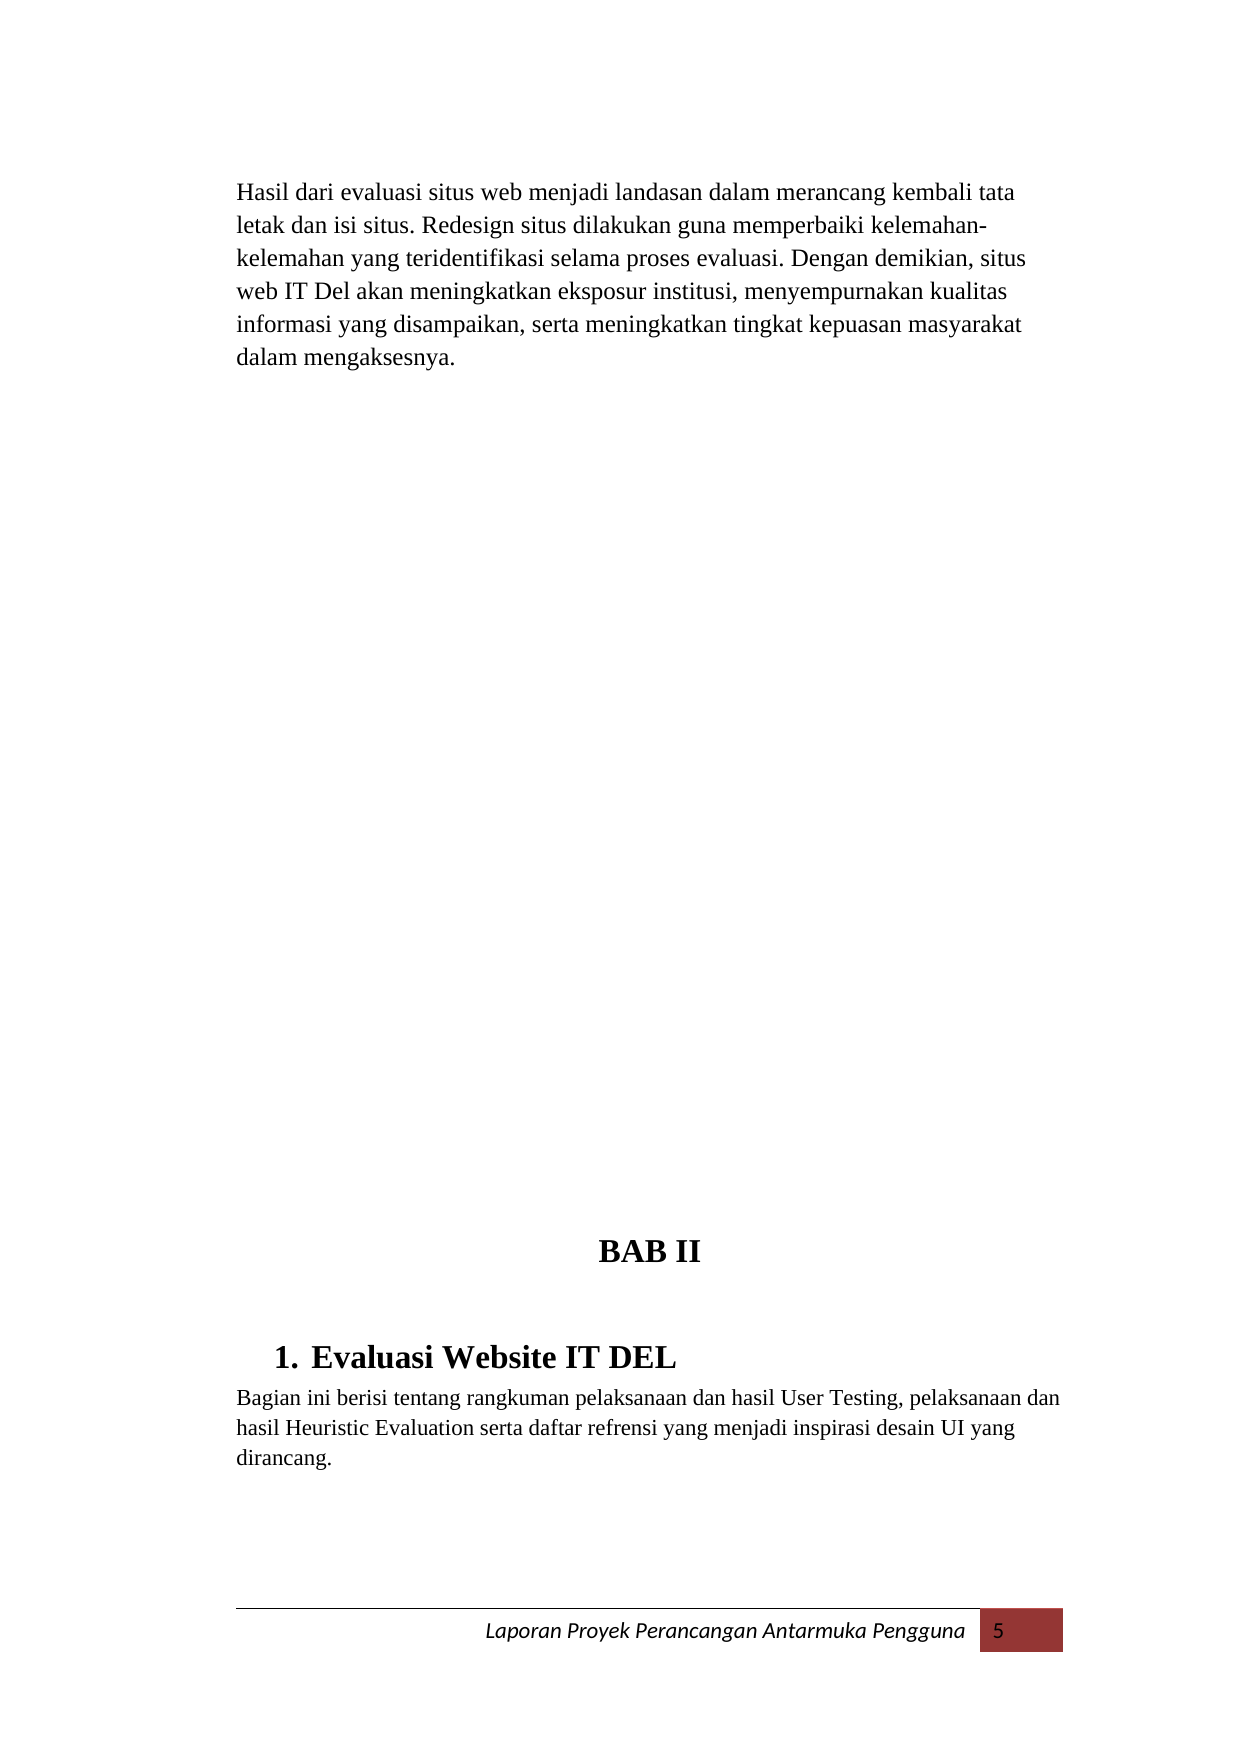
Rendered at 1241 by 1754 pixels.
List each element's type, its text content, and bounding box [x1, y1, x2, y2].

subtitle BAB II [236, 1232, 1063, 1270]
subtitle Evaluasi Website IT DEL [274, 1337, 1063, 1375]
text Hasil dari evaluasi situs web menjadi landasan dalam merancang kembali tata letak dan isi situs. Redesign situs dilakukan guna memperbaiki kelemahan-kelemahan yang teridentifikasi selama proses evaluasi. Dengan demikian, situs web IT Del akan meningkatkan eksposur institusi, menyempurnakan kualitas informasi yang disampaikan, serta meningkatkan tingkat kepuasan masyarakat dalam mengaksesnya. [236, 177, 1063, 371]
text Bagian ini berisi tentang rangkuman pelaksanaan dan hasil User Testing, pelaksanaan dan hasil Heuristic Evaluation serta daftar refrensi yang menjadi inspirasi desain UI yang dirancang. [236, 1384, 1063, 1471]
